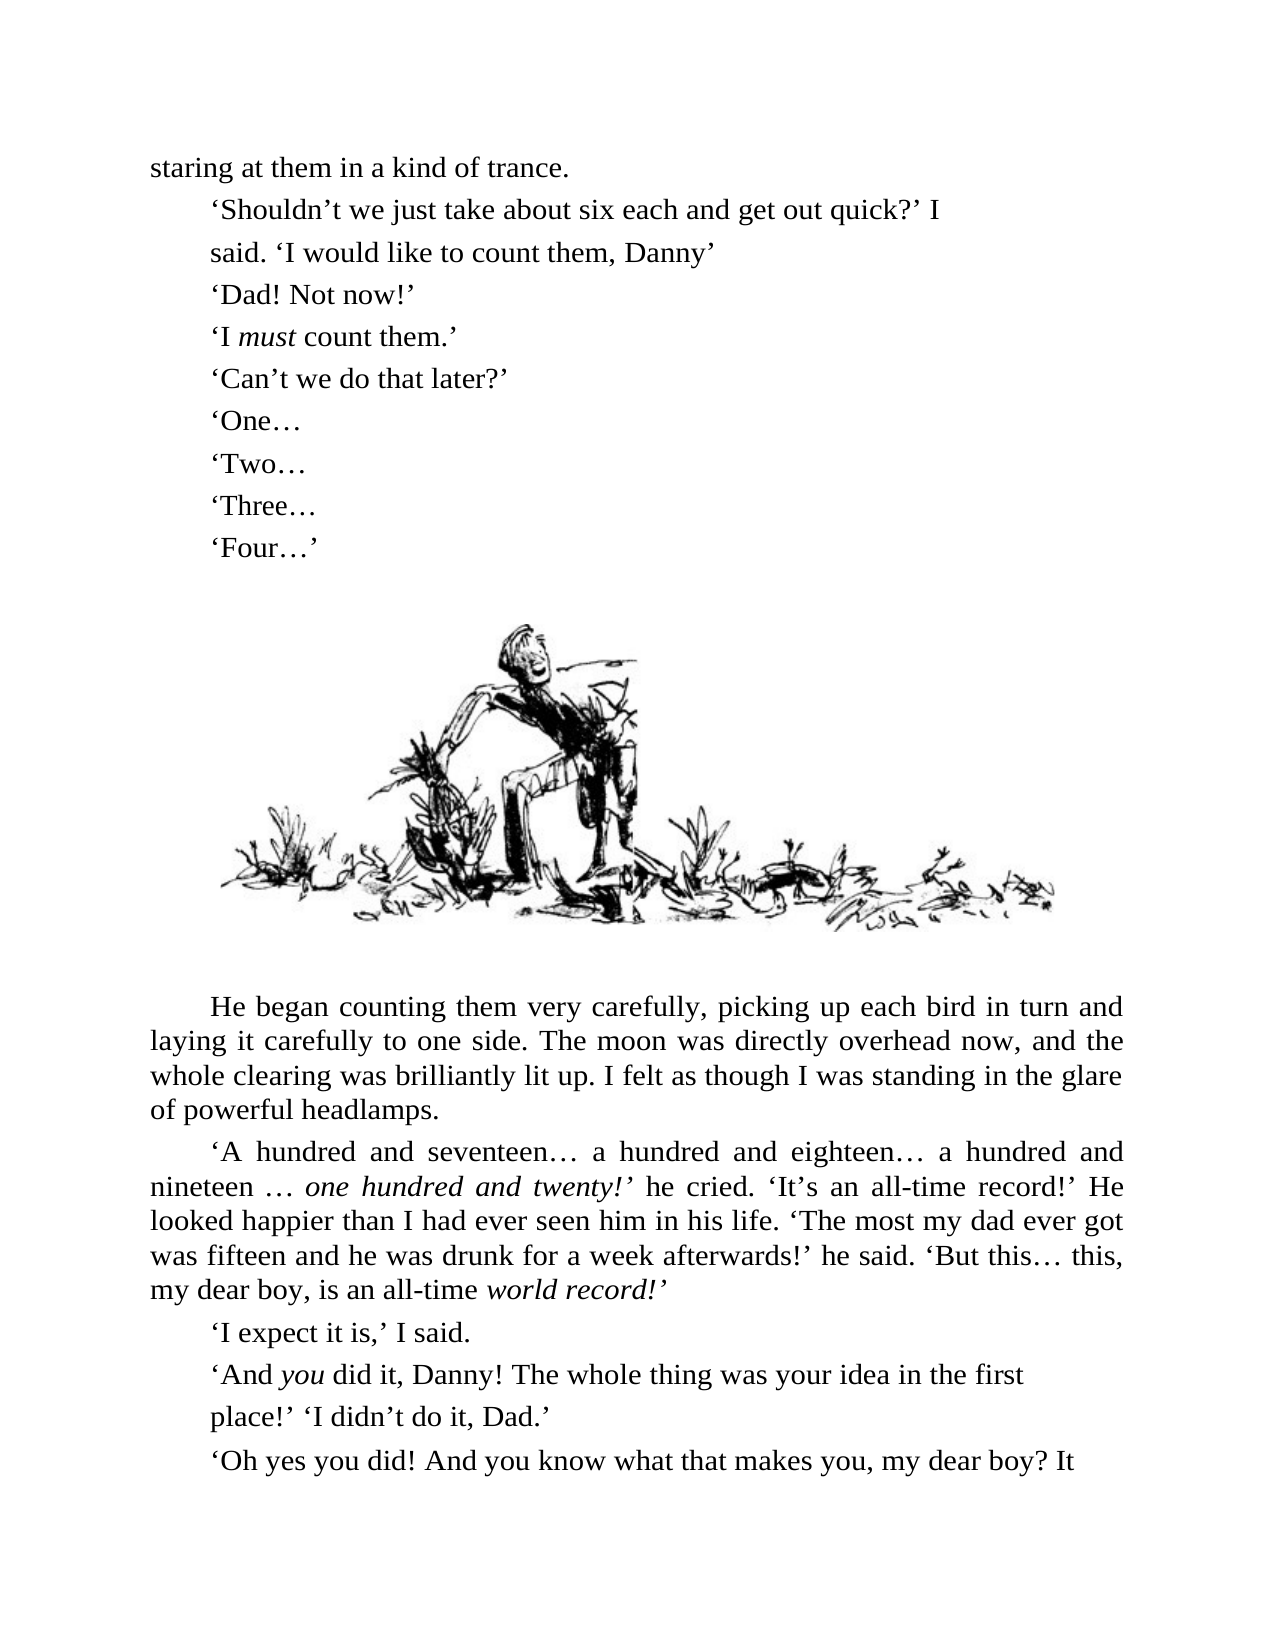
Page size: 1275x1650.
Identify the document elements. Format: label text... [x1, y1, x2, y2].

text ‘Dad! Not now!’ [210, 279, 1137, 311]
text ‘And you did it, Danny! The whole thing was your idea in the first place!’ ‘I didn’t do it, Dad.’ [210, 1357, 1112, 1433]
text ‘I expect it is,’ I said. [210, 1315, 1137, 1349]
picture [220, 624, 1055, 932]
text ‘Shouldn’t we just take about six each and get out quick?’ I said. ‘I would like to count them, Danny’ [210, 192, 1000, 269]
text staring at them in a kind of trance. [150, 150, 1137, 184]
text ‘Oh yes you did! And you know what that makes you, my dear boy? It [210, 1443, 1137, 1476]
text ‘Two… ‘Three… ‘Four…’ [210, 446, 321, 564]
text ‘A hundred and seventeen… a hundred and eighteen… a hundred and nineteen … one hundred and twenty!’ he cried. ‘It’s an all-time record!’ He looked happier than I had ever seen him in his life. ‘The most my dad ever got was fifteen and he was drunk for a week afterwards!’ he said. ‘But this… this, my dear boy, is an all-time world record!’ [150, 1134, 1125, 1306]
text He began counting them very carefully, picking up each bird in turn and laying it carefully to one side. The moon was directly overhead now, and the whole clearing was brilliantly lit up. I felt as though I was standing in the glare of powerful headlamps. [150, 989, 1125, 1126]
text ‘I must count them.’ ‘Can’t we do that later?’ ‘One… [210, 319, 511, 437]
